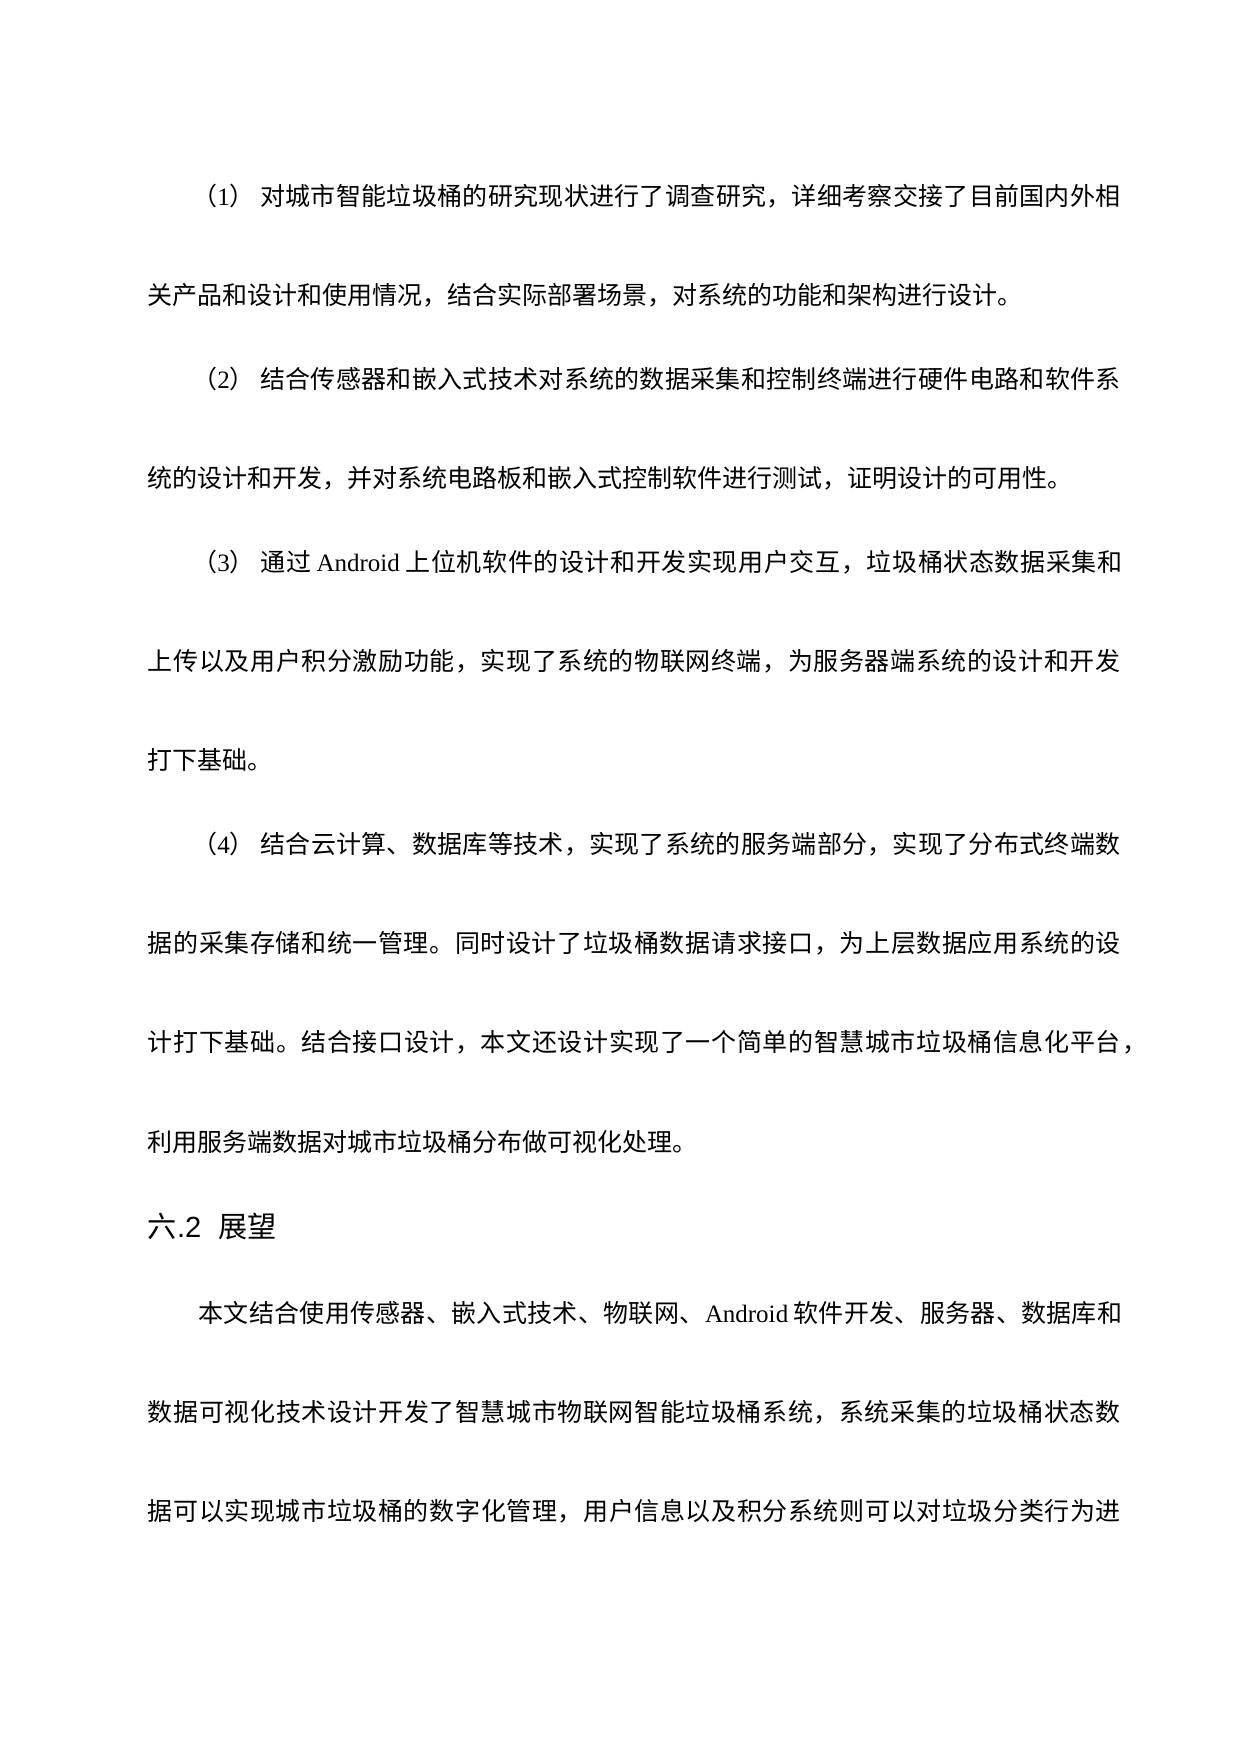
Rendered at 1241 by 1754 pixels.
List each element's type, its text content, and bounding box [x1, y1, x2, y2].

subtitle 对城市智能垃圾桶的研究现状进行了调查研究，详细考察交接了目前国内外相关产品和设计和使用情况，结合实际部署场景，对系统的功能和架构进行设计。 [148, 161, 1122, 326]
subtitle 通过Android上位机软件的设计和开发实现用户交互，垃圾桶状态数据采集和上传以及用户积分激励功能，实现了系统的物联网终端，为服务器端系统的设计和开发打下基础。 [148, 528, 1122, 792]
subtitle 结合云计算、数据库等技术，实现了系统的服务端部分，实现了分布式终端数据的采集存储和统一管理。同时设计了垃圾桶数据请求接口，为上层数据应用系统的设计打下基础。结合接口设计，本文还设计实现了一个简单的智慧城市垃圾桶信息化平台，利用服务端数据对城市垃圾桶分布做可视化处理。 [148, 810, 1122, 1173]
subtitle 展望 [148, 1191, 1122, 1257]
subtitle 结合传感器和嵌入式技术对系统的数据采集和控制终端进行硬件电路和软件系统的设计和开发，并对系统电路板和嵌入式控制软件进行测试，证明设计的可用性。 [148, 344, 1122, 509]
